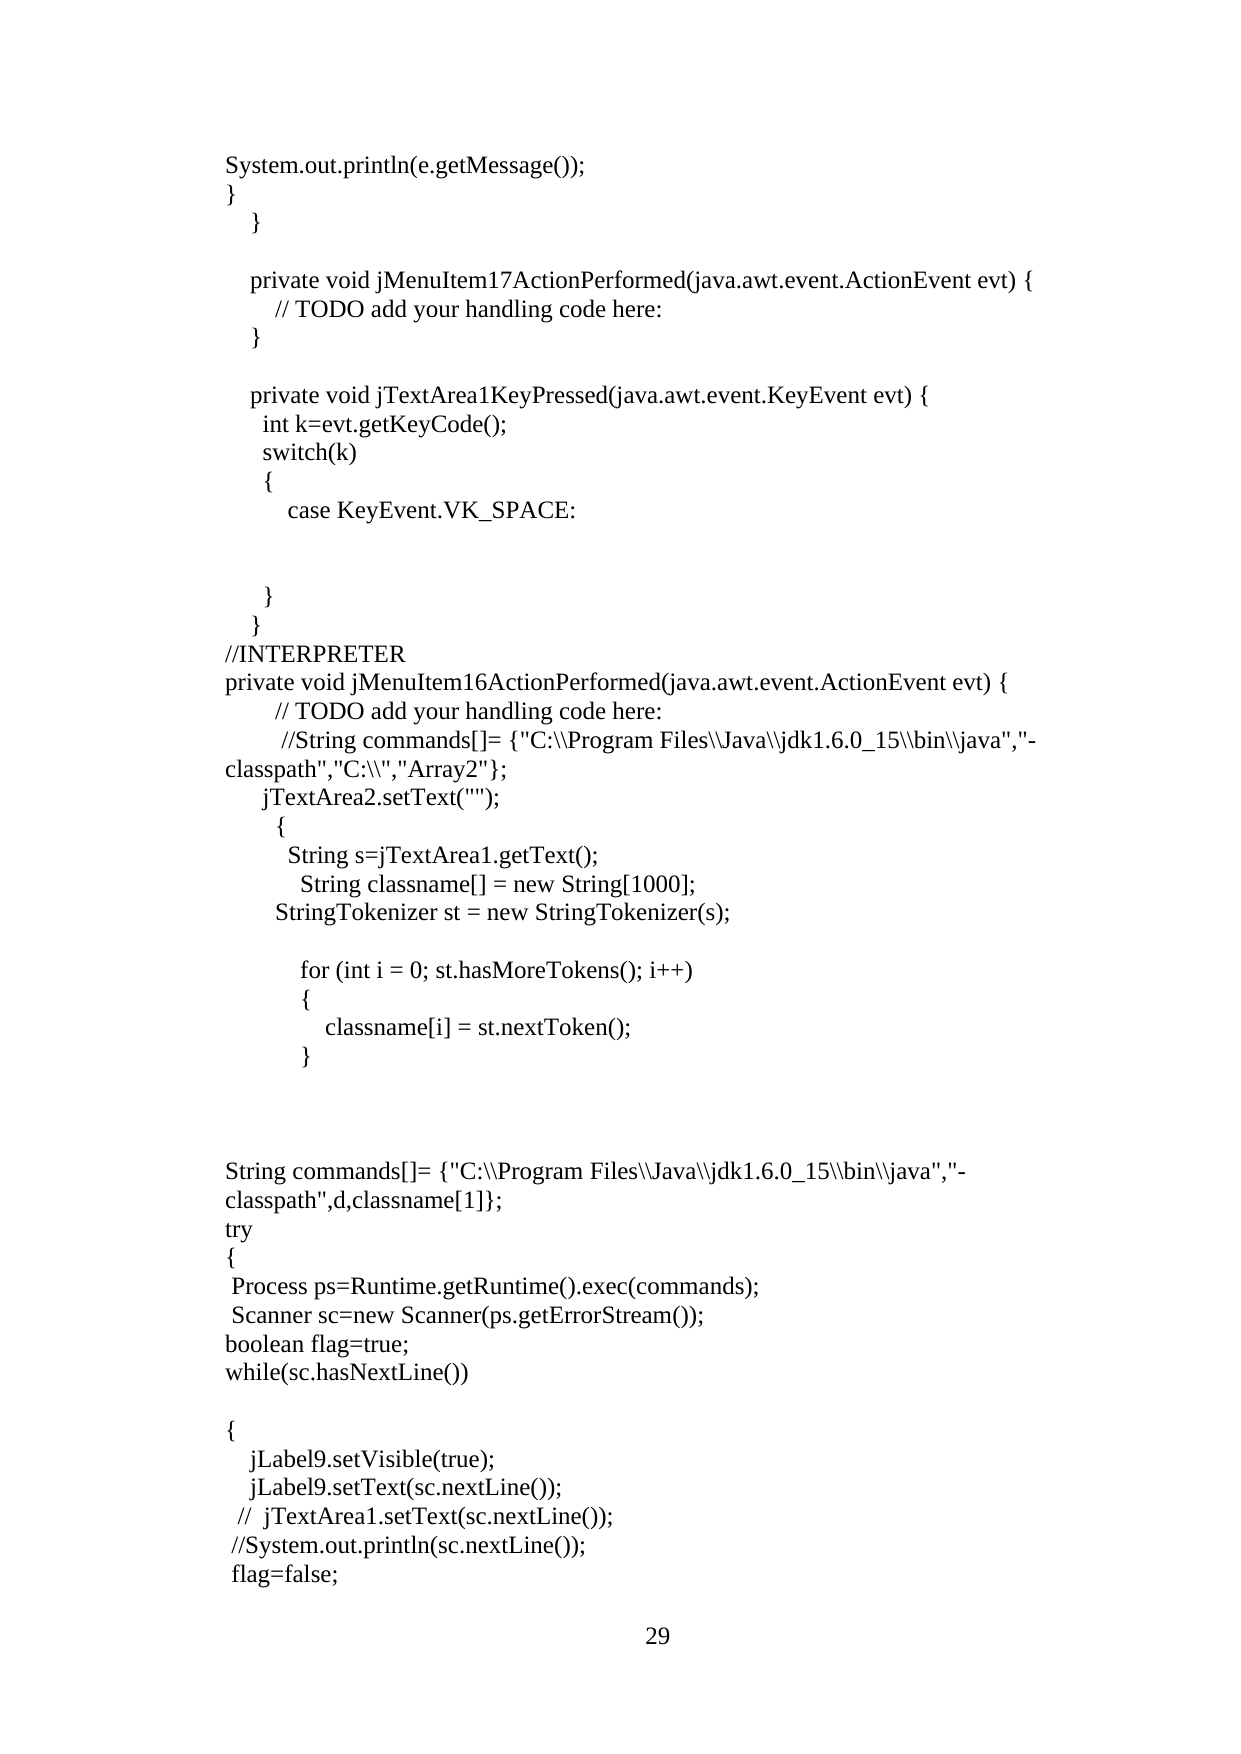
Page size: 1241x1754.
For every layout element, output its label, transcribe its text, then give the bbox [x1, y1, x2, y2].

text //System.out.println(sc.nextLine()); [225, 1530, 1090, 1559]
text { [225, 466, 1090, 495]
text boolean flag=true; [225, 1329, 1090, 1357]
text } [225, 610, 1090, 639]
text Scanner sc=new Scanner(ps.getErrorStream()); [225, 1300, 1090, 1329]
text { [225, 811, 1090, 840]
text } [225, 322, 1090, 351]
text switch(k) [225, 437, 1090, 466]
text { [225, 984, 1090, 1012]
text jLabel9.setVisible(true); [225, 1444, 1090, 1472]
text private void jMenuItem17ActionPerformed(java.awt.event.ActionEvent evt) { [225, 265, 1090, 294]
text case KeyEvent.VK_SPACE: [225, 495, 1090, 524]
text System.out.println(e.getMessage()); [225, 150, 1090, 179]
text } [225, 581, 1090, 610]
text private void jMenuItem16ActionPerformed(java.awt.event.ActionEvent evt) { [225, 667, 1090, 696]
text } [225, 1041, 1090, 1070]
text jLabel9.setText(sc.nextLine()); [225, 1472, 1090, 1501]
text int k=evt.getKeyCode(); [225, 409, 1090, 437]
text for (int i = 0; st.hasMoreTokens(); i++) [225, 955, 1090, 984]
text { [225, 1242, 1090, 1271]
text private void jTextArea1KeyPressed(java.awt.event.KeyEvent evt) { [225, 380, 1090, 409]
text { [225, 1415, 1090, 1444]
text // jTextArea1.setText(sc.nextLine()); [225, 1501, 1090, 1530]
text StringTokenizer st = new StringTokenizer(s); [225, 897, 1090, 926]
text classname[i] = st.nextToken(); [225, 1012, 1090, 1041]
text while(sc.hasNextLine()) [225, 1357, 1090, 1386]
text //String commands[]= {"C:\\Program Files\\Java\\jdk1.6.0_15\\bin\\java","-classpath","C:\\","Array2"}; [225, 725, 1090, 782]
text } [225, 179, 1090, 207]
text Process ps=Runtime.getRuntime().exec(commands); [225, 1271, 1090, 1300]
text //INTERPRETER [225, 639, 1090, 667]
text String classname[] = new String[1000]; [225, 869, 1090, 897]
text } [225, 207, 1090, 236]
text try [225, 1214, 1090, 1242]
text String s=jTextArea1.getText(); [225, 840, 1090, 869]
text String commands[]= {"C:\\Program Files\\Java\\jdk1.6.0_15\\bin\\java","-classpath",d,classname[1]}; [225, 1156, 1090, 1214]
text // TODO add your handling code here: [225, 294, 1090, 322]
text jTextArea2.setText(""); [225, 782, 1090, 811]
text flag=false; [225, 1559, 1090, 1587]
text // TODO add your handling code here: [225, 696, 1090, 725]
